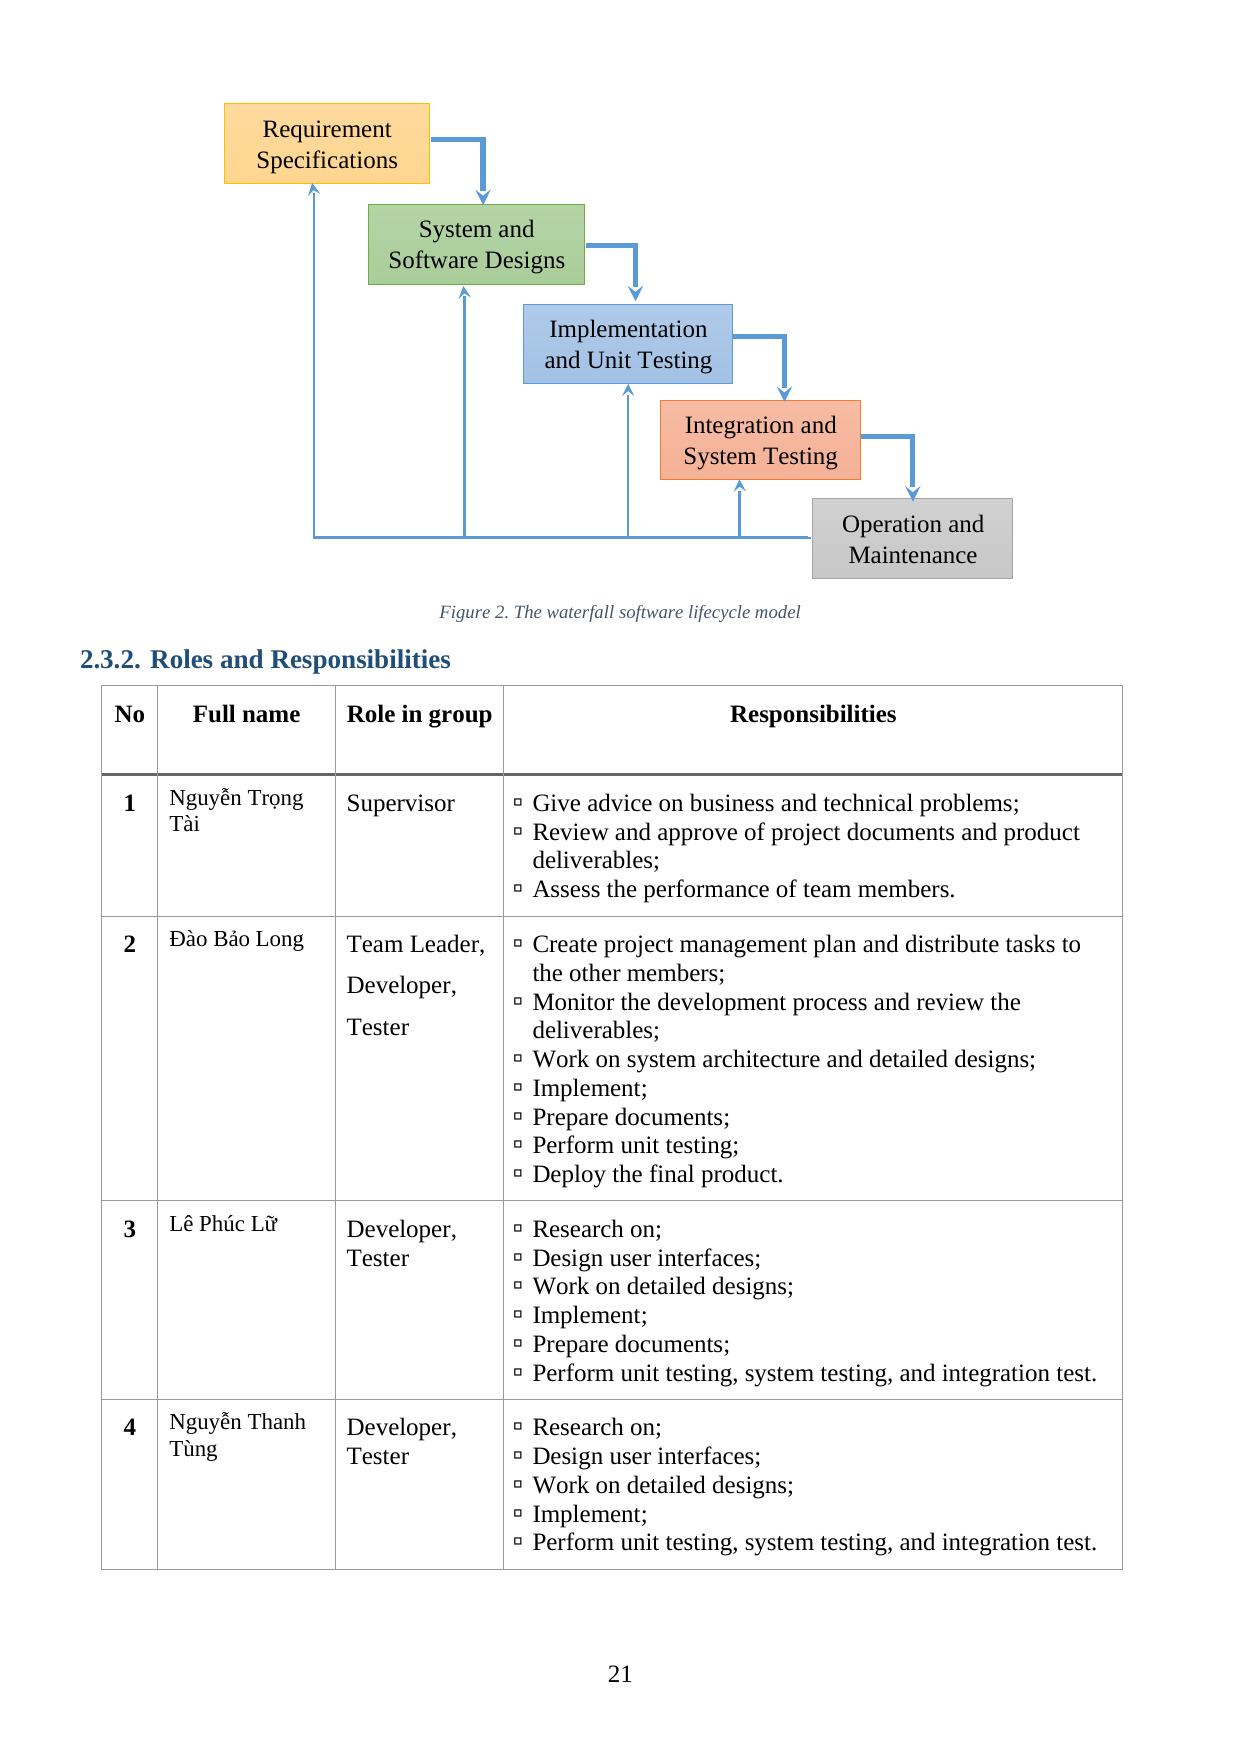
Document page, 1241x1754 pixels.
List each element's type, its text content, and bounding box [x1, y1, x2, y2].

table_cell Supervisor [336, 776, 503, 916]
table_header Role in group [336, 686, 503, 772]
table_header No [102, 686, 157, 772]
table_cell Nguyễn Thanh Tùng [158, 1400, 335, 1569]
table_header Full name [158, 686, 335, 772]
table_cell Team Leader, Developer, Tester [336, 917, 503, 1200]
text Figure 2. The waterfall software lifecycle model [112, 601, 1128, 622]
table_cell Developer, Tester [336, 1201, 503, 1399]
table_cell Đào Bảo Long [158, 917, 335, 1200]
table_cell Nguyễn Trọng Tài [158, 776, 335, 916]
table_cell Create project management plan and distribute tasks to the other members; Monitor the development process and review the deliverables; Work on system architecture and detailed designs; Implement; Prepare documents; Perform unit testing; Deploy the final product. [504, 917, 1122, 1200]
table_cell Lê Phúc Lữ [158, 1201, 335, 1399]
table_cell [504, 1400, 1122, 1569]
table_cell 1 [102, 776, 157, 916]
table_header Responsibilities [504, 686, 1122, 772]
table_cell Research on; Design user interfaces; Work on detailed designs; Implement; Prepare documents; Perform unit testing, system testing, and integration test. [504, 1201, 1122, 1399]
table_cell Give advice on business and technical problems; Review and approve of project documents and product deliverables; Assess the performance of team members. [504, 776, 1122, 916]
table_cell 4 [102, 1400, 157, 1569]
subtitle Roles and Responsibilities [141, 643, 1128, 674]
table_cell 2 [102, 917, 157, 1200]
table_cell Developer, Tester [336, 1400, 503, 1569]
table_cell 3 [102, 1201, 157, 1399]
